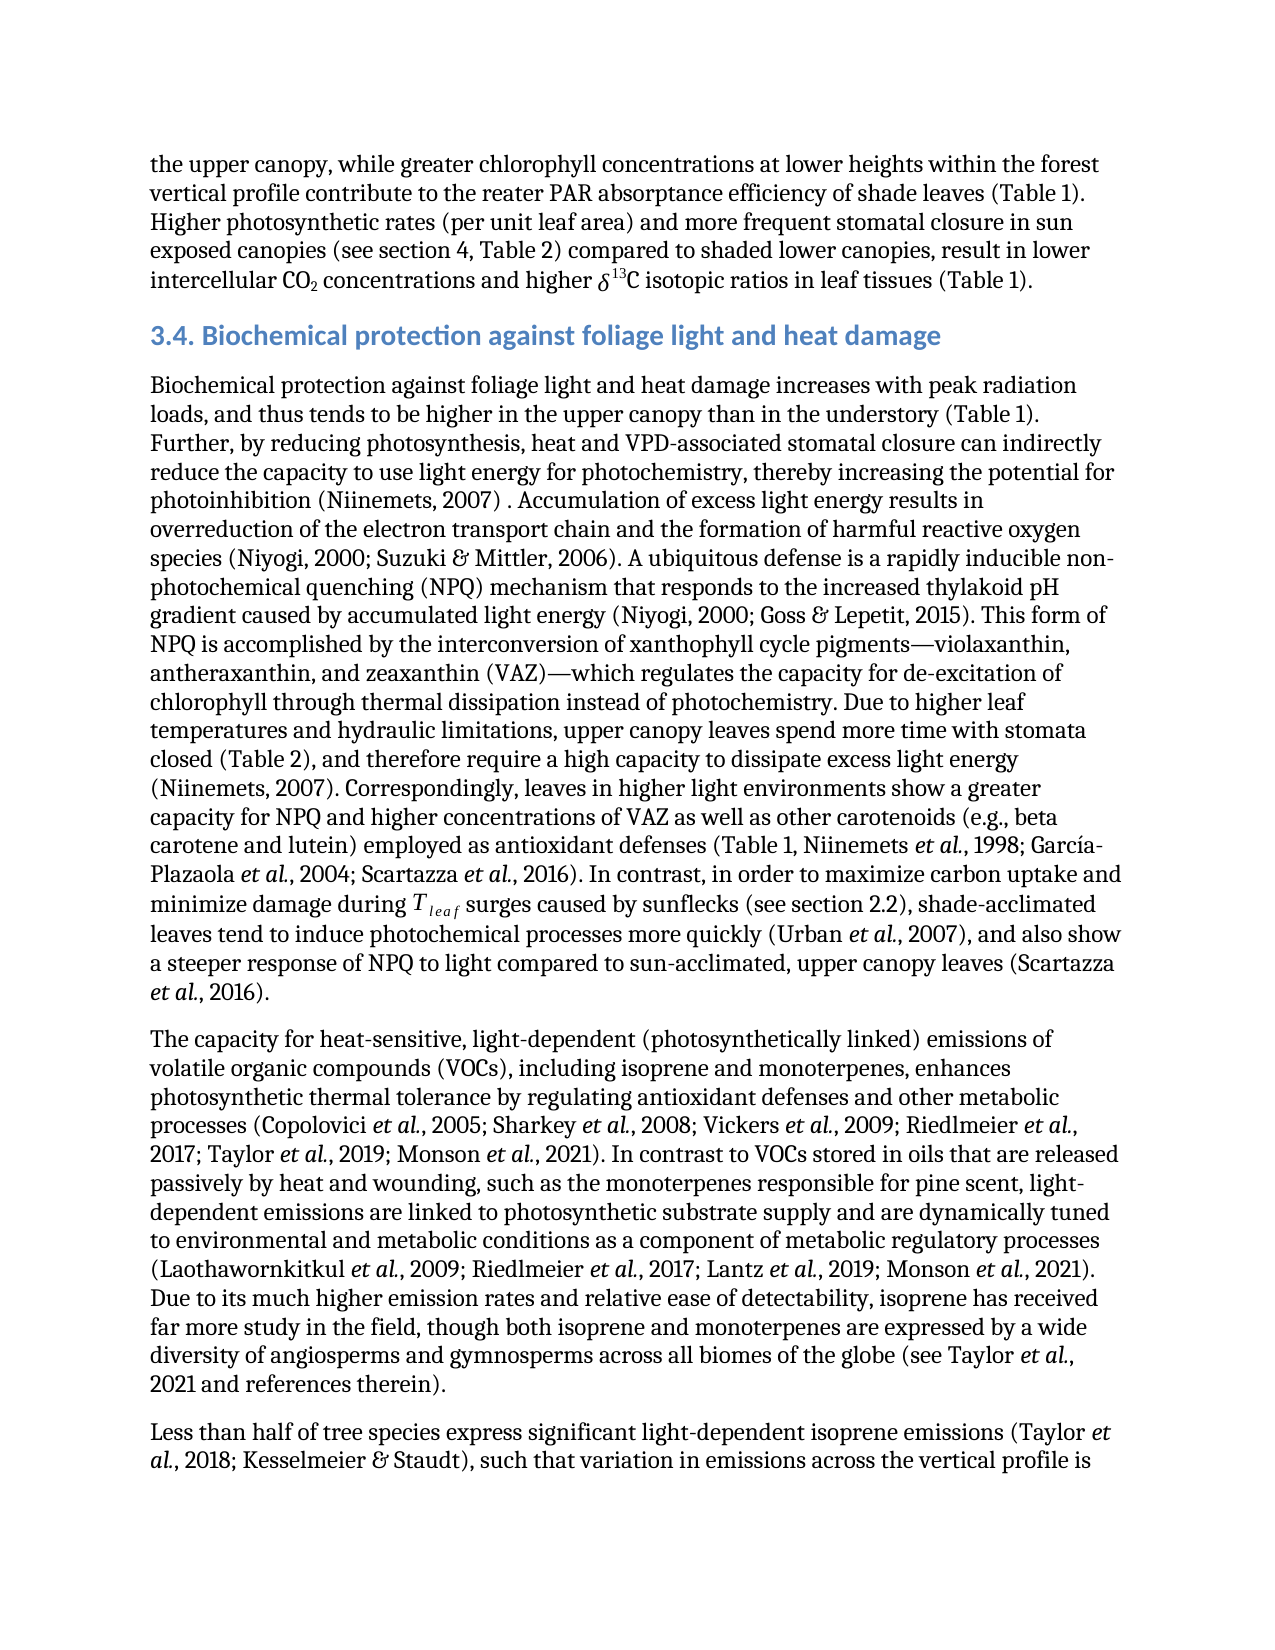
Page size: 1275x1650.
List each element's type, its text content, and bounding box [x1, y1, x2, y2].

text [150, 150, 1125, 296]
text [150, 1418, 1125, 1475]
text Biochemical protection against foliage light and heat damage increases with peak radiation loads, and thus tends to be higher in the upper canopy than in the understory (Table 1). Further, by reducing photosynthesis, heat and VPD-associated stomatal closure can indirectly reduce the capacity to use light energy for photochemistry, thereby increasing the potential for photoinhibition (Niinemets, 2007) . Accumulation of excess light energy results in overreduction of the electron transport chain and the formation of harmful reactive oxygen species (Niyogi, 2000; Suzuki & Mittler, 2006). A ubiquitous defense is a rapidly inducible non-photochemical quenching (NPQ) mechanism that responds to the increased thylakoid pH gradient caused by accumulated light energy (Niyogi, 2000; Goss & Lepetit, 2015). This form of NPQ is accomplished by the interconversion of xanthophyll cycle pigments—violaxanthin, antheraxanthin, and zeaxanthin (VAZ)—which regulates the capacity for de-excitation of chlorophyll through thermal dissipation instead of photochemistry. Due to higher leaf temperatures and hydraulic limitations, upper canopy leaves spend more time with stomata closed (Table 2), and therefore require a high capacity to dissipate excess light energy (Niinemets, 2007). Correspondingly, leaves in higher light environments show a greater capacity for NPQ and higher concentrations of VAZ as well as other carotenoids (e.g., beta carotene and lutein) employed as antioxidant defenses (Table 1, Niinemets et al., 1998; García-Plazaola et al., 2004; Scartazza et al., 2016). In contrast, in order to maximize carbon uptake and minimize damage during surges caused by sunflecks (see section 2.2), shade-acclimated leaves tend to induce photochemical processes more quickly (Urban et al., 2007), and also show a steeper response of NPQ to light compared to sun-acclimated, upper canopy leaves (Scartazza et al., 2016). [150, 371, 1125, 1006]
subtitle 3.4. Biochemical protection against foliage light and heat damage [150, 317, 1125, 353]
text The capacity for heat-sensitive, light-dependent (photosynthetically linked) emissions of volatile organic compounds (VOCs), including isoprene and monoterpenes, enhances photosynthetic thermal tolerance by regulating antioxidant defenses and other metabolic processes (Copolovici et al., 2005; Sharkey et al., 2008; Vickers et al., 2009; Riedlmeier et al., 2017; Taylor et al., 2019; Monson et al., 2021). In contrast to VOCs stored in oils that are released passively by heat and wounding, such as the monoterpenes responsible for pine scent, light-dependent emissions are linked to photosynthetic substrate supply and are dynamically tuned to environmental and metabolic conditions as a component of metabolic regulatory processes (Laothawornkitkul et al., 2009; Riedlmeier et al., 2017; Lantz et al., 2019; Monson et al., 2021). Due to its much higher emission rates and relative ease of detectability, isoprene has received far more study in the field, though both isoprene and monoterpenes are expressed by a wide diversity of angiosperms and gymnosperms across all biomes of the globe (see Taylor et al., 2021 and references therein). [150, 1025, 1125, 1399]
